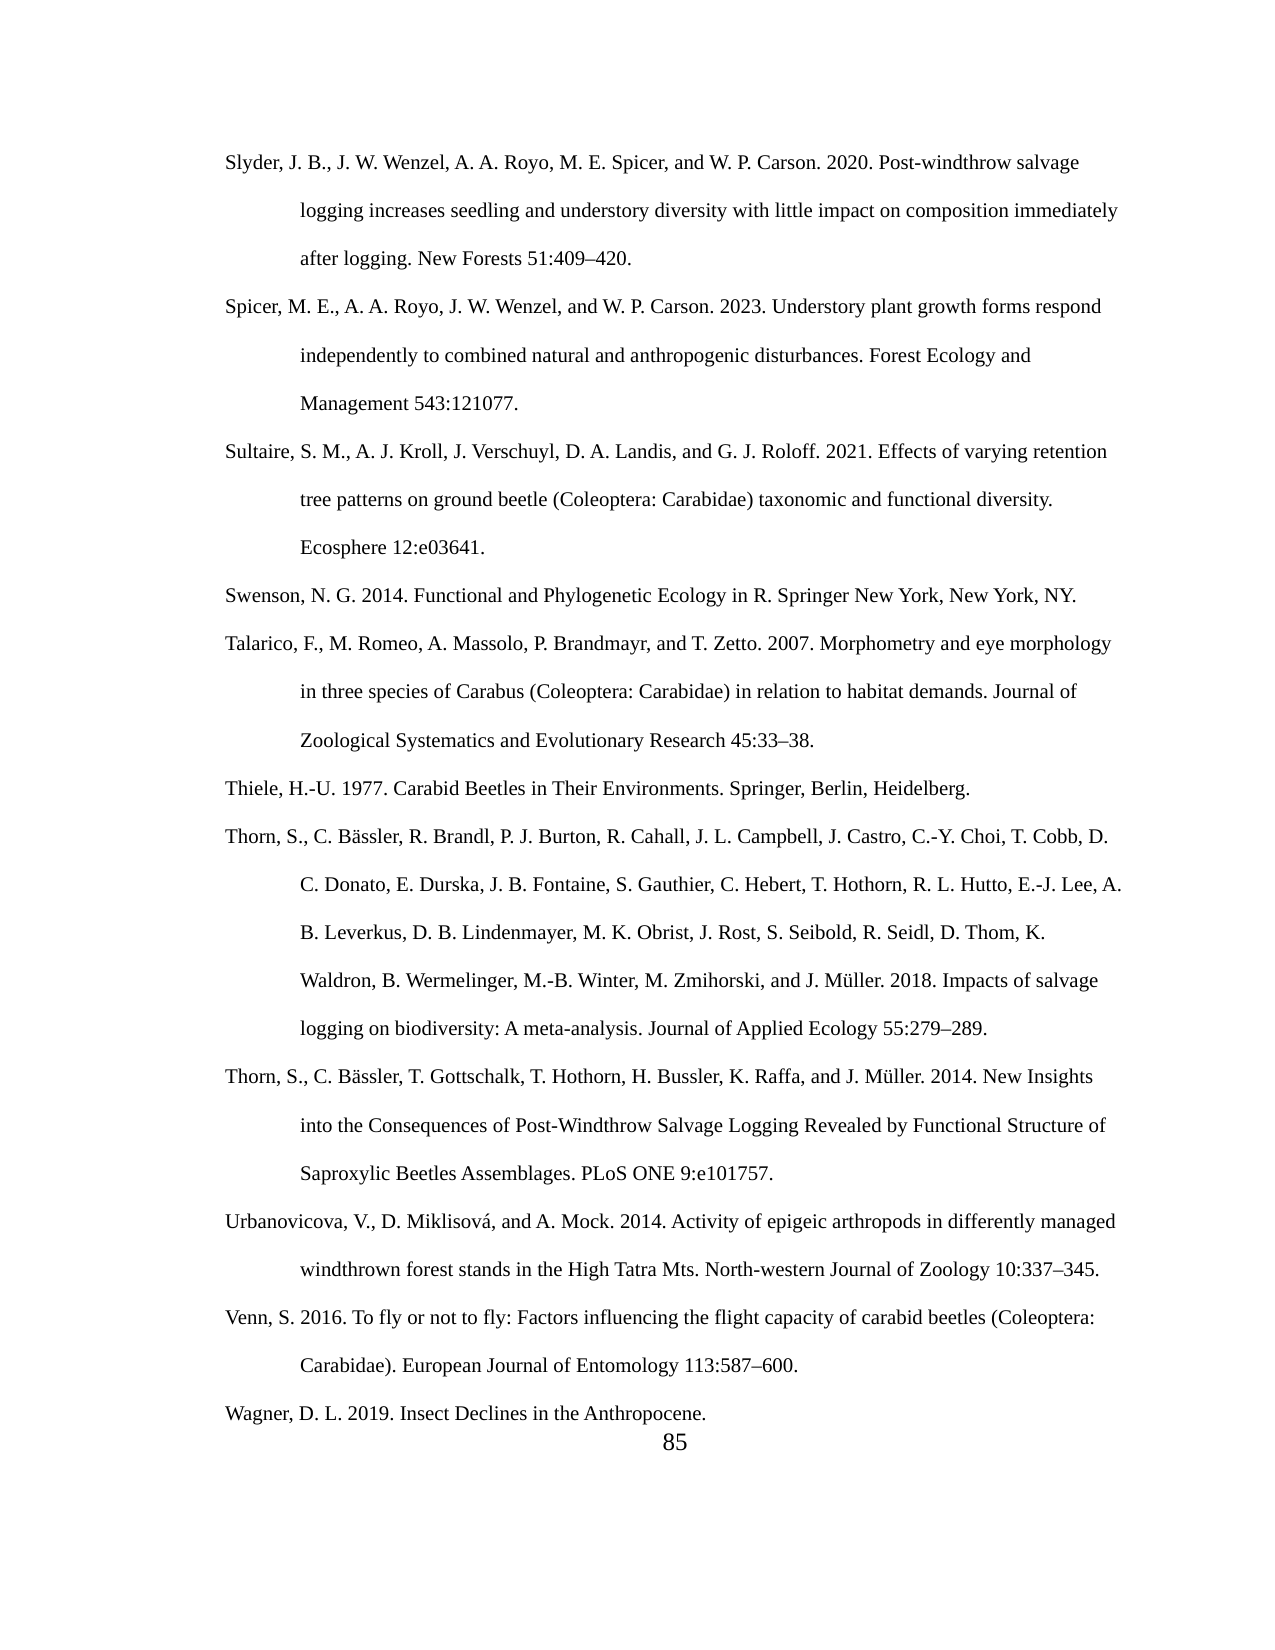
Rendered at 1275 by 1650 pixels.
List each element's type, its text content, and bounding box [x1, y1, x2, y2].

text Talarico, F., M. Romeo, A. Massolo, P. Brandmayr, and T. Zetto. 2007. Morphometry and eye morphology in three species of Carabus (Coleoptera: Carabidae) in relation to habitat demands. Journal of Zoological Systematics and Evolutionary Research 45:33–38. [225, 631, 1125, 752]
text Swenson, N. G. 2014. Functional and Phylogenetic Ecology in R. Springer New York, New York, NY. [225, 583, 1125, 607]
text Wagner, D. L. 2019. Insect Declines in the Anthropocene. [225, 1401, 1125, 1425]
text Thiele, H.-U. 1977. Carabid Beetles in Their Environments. Springer, Berlin, Heidelberg. [225, 776, 1125, 800]
text Thorn, S., C. Bässler, T. Gottschalk, T. Hothorn, H. Bussler, K. Raffa, and J. Müller. 2014. New Insights into the Consequences of Post-Windthrow Salvage Logging Revealed by Functional Structure of Saproxylic Beetles Assemblages. PLoS ONE 9:e101757. [225, 1064, 1125, 1185]
text Sultaire, S. M., A. J. Kroll, J. Verschuyl, D. A. Landis, and G. J. Roloff. 2021. Effects of varying retention tree patterns on ground beetle (Coleoptera: Carabidae) taxonomic and functional diversity. Ecosphere 12:e03641. [225, 439, 1125, 559]
text Spicer, M. E., A. A. Royo, J. W. Wenzel, and W. P. Carson. 2023. Understory plant growth forms respond independently to combined natural and anthropogenic disturbances. Forest Ecology and Management 543:121077. [225, 294, 1125, 415]
text Thorn, S., C. Bässler, R. Brandl, P. J. Burton, R. Cahall, J. L. Campbell, J. Castro, C.-Y. Choi, T. Cobb, D. C. Donato, E. Durska, J. B. Fontaine, S. Gauthier, C. Hebert, T. Hothorn, R. L. Hutto, E.-J. Lee, A. B. Leverkus, D. B. Lindenmayer, M. K. Obrist, J. Rost, S. Seibold, R. Seidl, D. Thom, K. Waldron, B. Wermelinger, M.-B. Winter, M. Zmihorski, and J. Müller. 2018. Impacts of salvage logging on biodiversity: A meta-analysis. Journal of Applied Ecology 55:279–289. [225, 824, 1125, 1040]
text Venn, S. 2016. To fly or not to fly: Factors influencing the flight capacity of carabid beetles (Coleoptera: Carabidae). European Journal of Entomology 113:587–600. [225, 1305, 1125, 1377]
text Urbanovicova, V., D. Miklisová, and A. Mock. 2014. Activity of epigeic arthropods in differently managed windthrown forest stands in the High Tatra Mts. North-western Journal of Zoology 10:337–345. [225, 1209, 1125, 1281]
text Slyder, J. B., J. W. Wenzel, A. A. Royo, M. E. Spicer, and W. P. Carson. 2020. Post-windthrow salvage logging increases seedling and understory diversity with little impact on composition immediately after logging. New Forests 51:409–420. [225, 150, 1125, 270]
